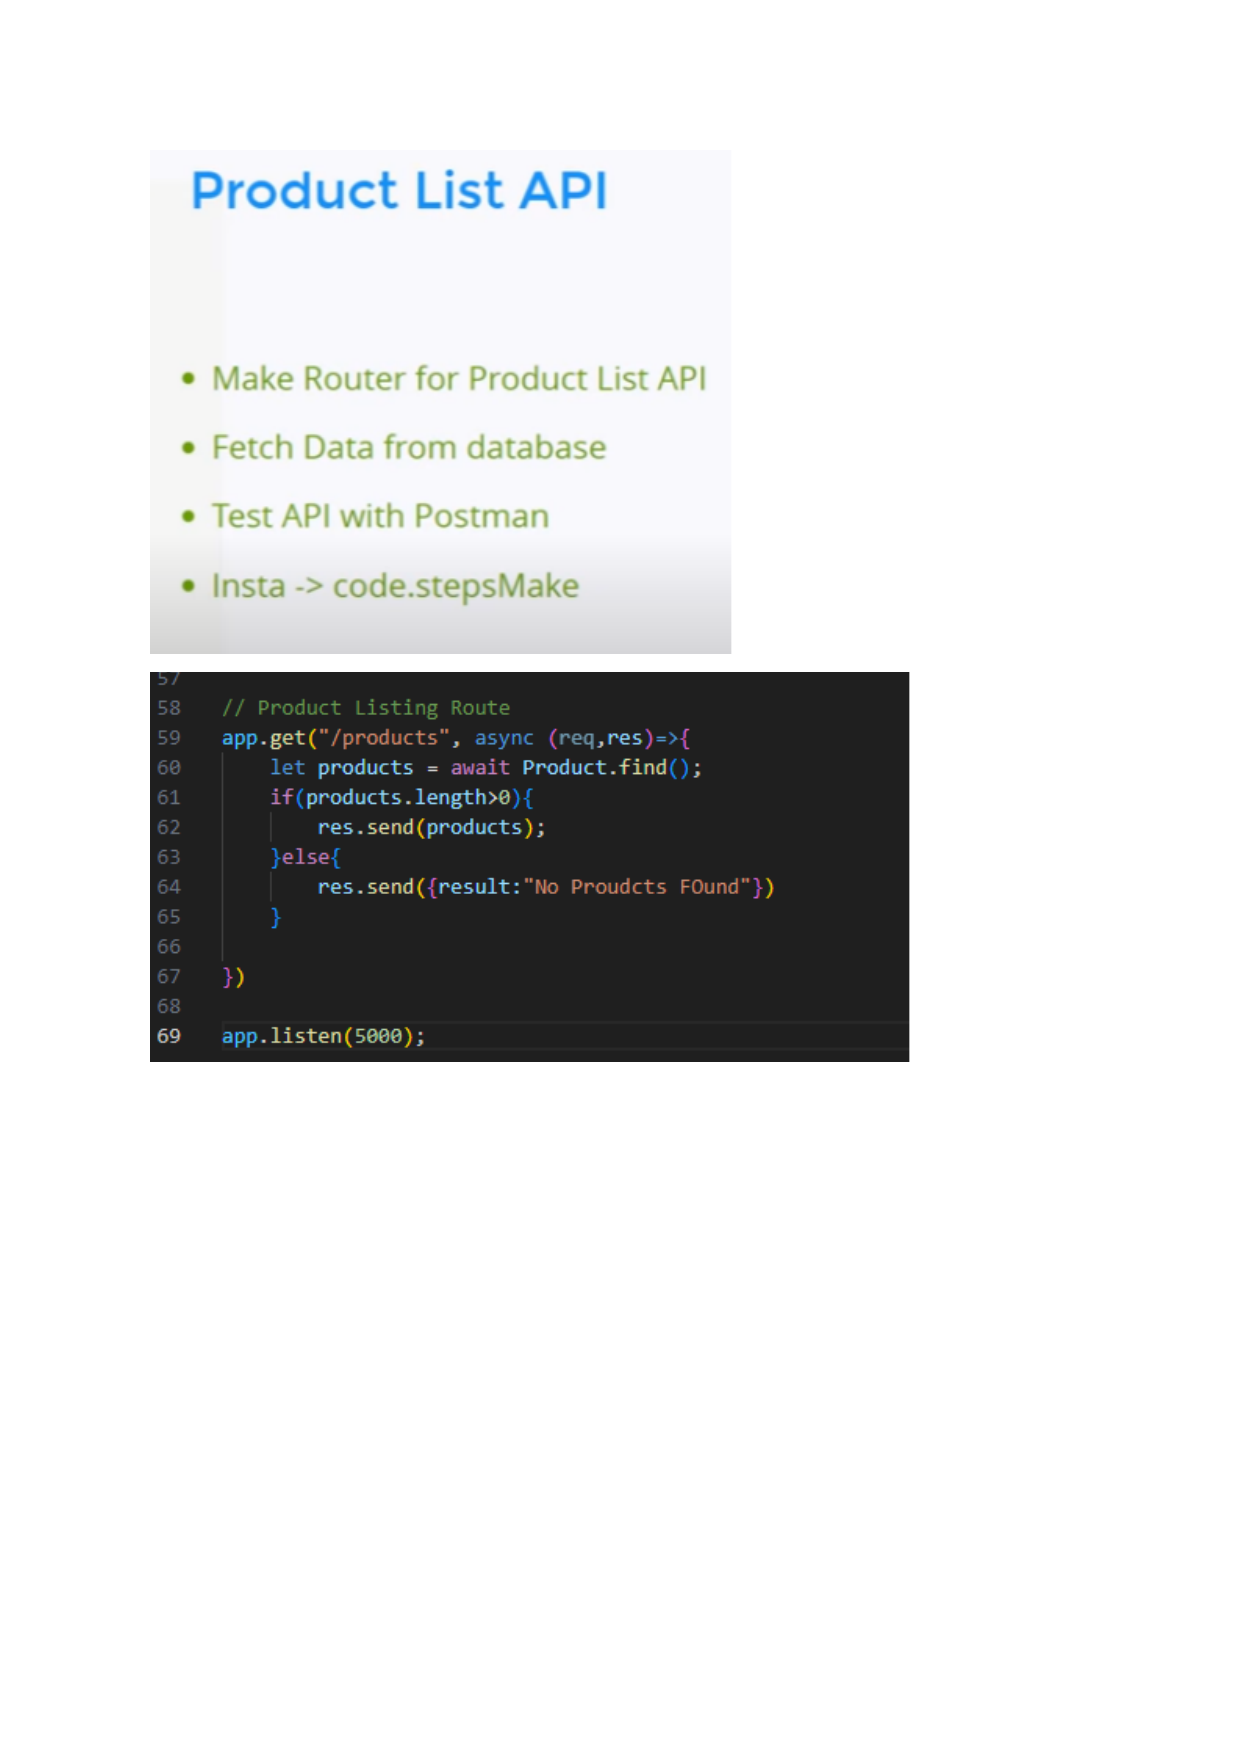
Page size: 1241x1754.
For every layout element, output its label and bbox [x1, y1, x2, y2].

picture [150, 672, 910, 1062]
picture [150, 150, 732, 654]
